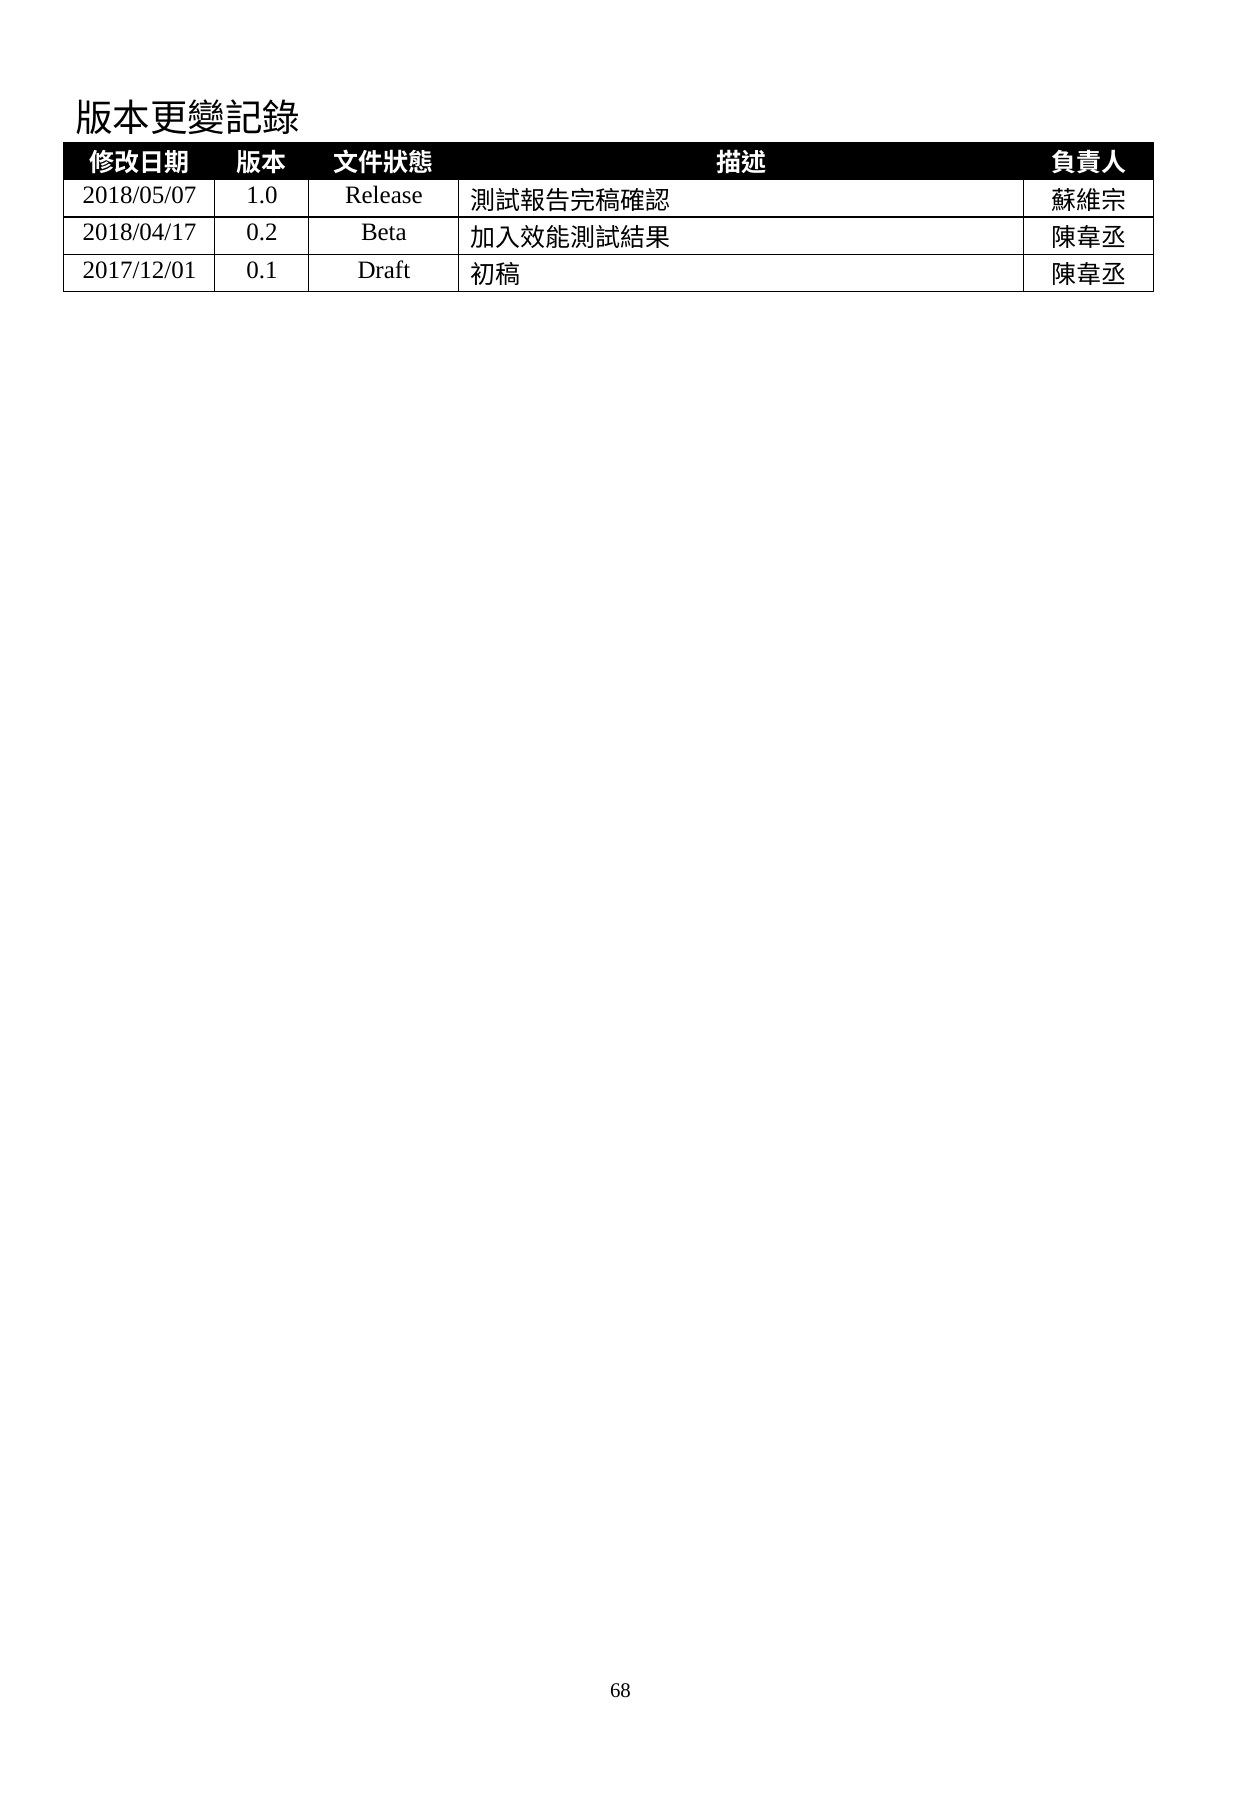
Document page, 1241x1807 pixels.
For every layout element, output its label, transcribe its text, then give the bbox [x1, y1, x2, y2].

table_header 文件狀態 [309, 143, 458, 179]
table_cell 2018/05/07 [64, 180, 214, 216]
table_header 描述 [459, 143, 1023, 179]
table_cell 加入效能測試結果 [459, 218, 1023, 254]
table_cell 0.1 [215, 255, 308, 291]
table_header 負責人 [1024, 143, 1153, 179]
table_cell 2018/04/17 [64, 218, 214, 254]
table_cell Draft [309, 255, 458, 291]
table_cell 0.2 [215, 218, 308, 254]
table_cell 測試報告完稿確認 [459, 180, 1023, 216]
table_cell Release [309, 180, 458, 216]
subtitle 版本更變記錄 [75, 87, 1165, 142]
table_cell 陳韋丞 [1024, 255, 1153, 291]
table_header 版本 [215, 143, 308, 179]
table_cell 陳韋丞 [1024, 218, 1153, 254]
table_cell 初稿 [459, 255, 1023, 291]
table_cell 2017/12/01 [64, 255, 214, 291]
table_cell Beta [309, 218, 458, 254]
table_cell 1.0 [215, 180, 308, 216]
table_cell 蘇維宗 [1024, 180, 1153, 216]
table_header 修改日期 [64, 143, 214, 179]
